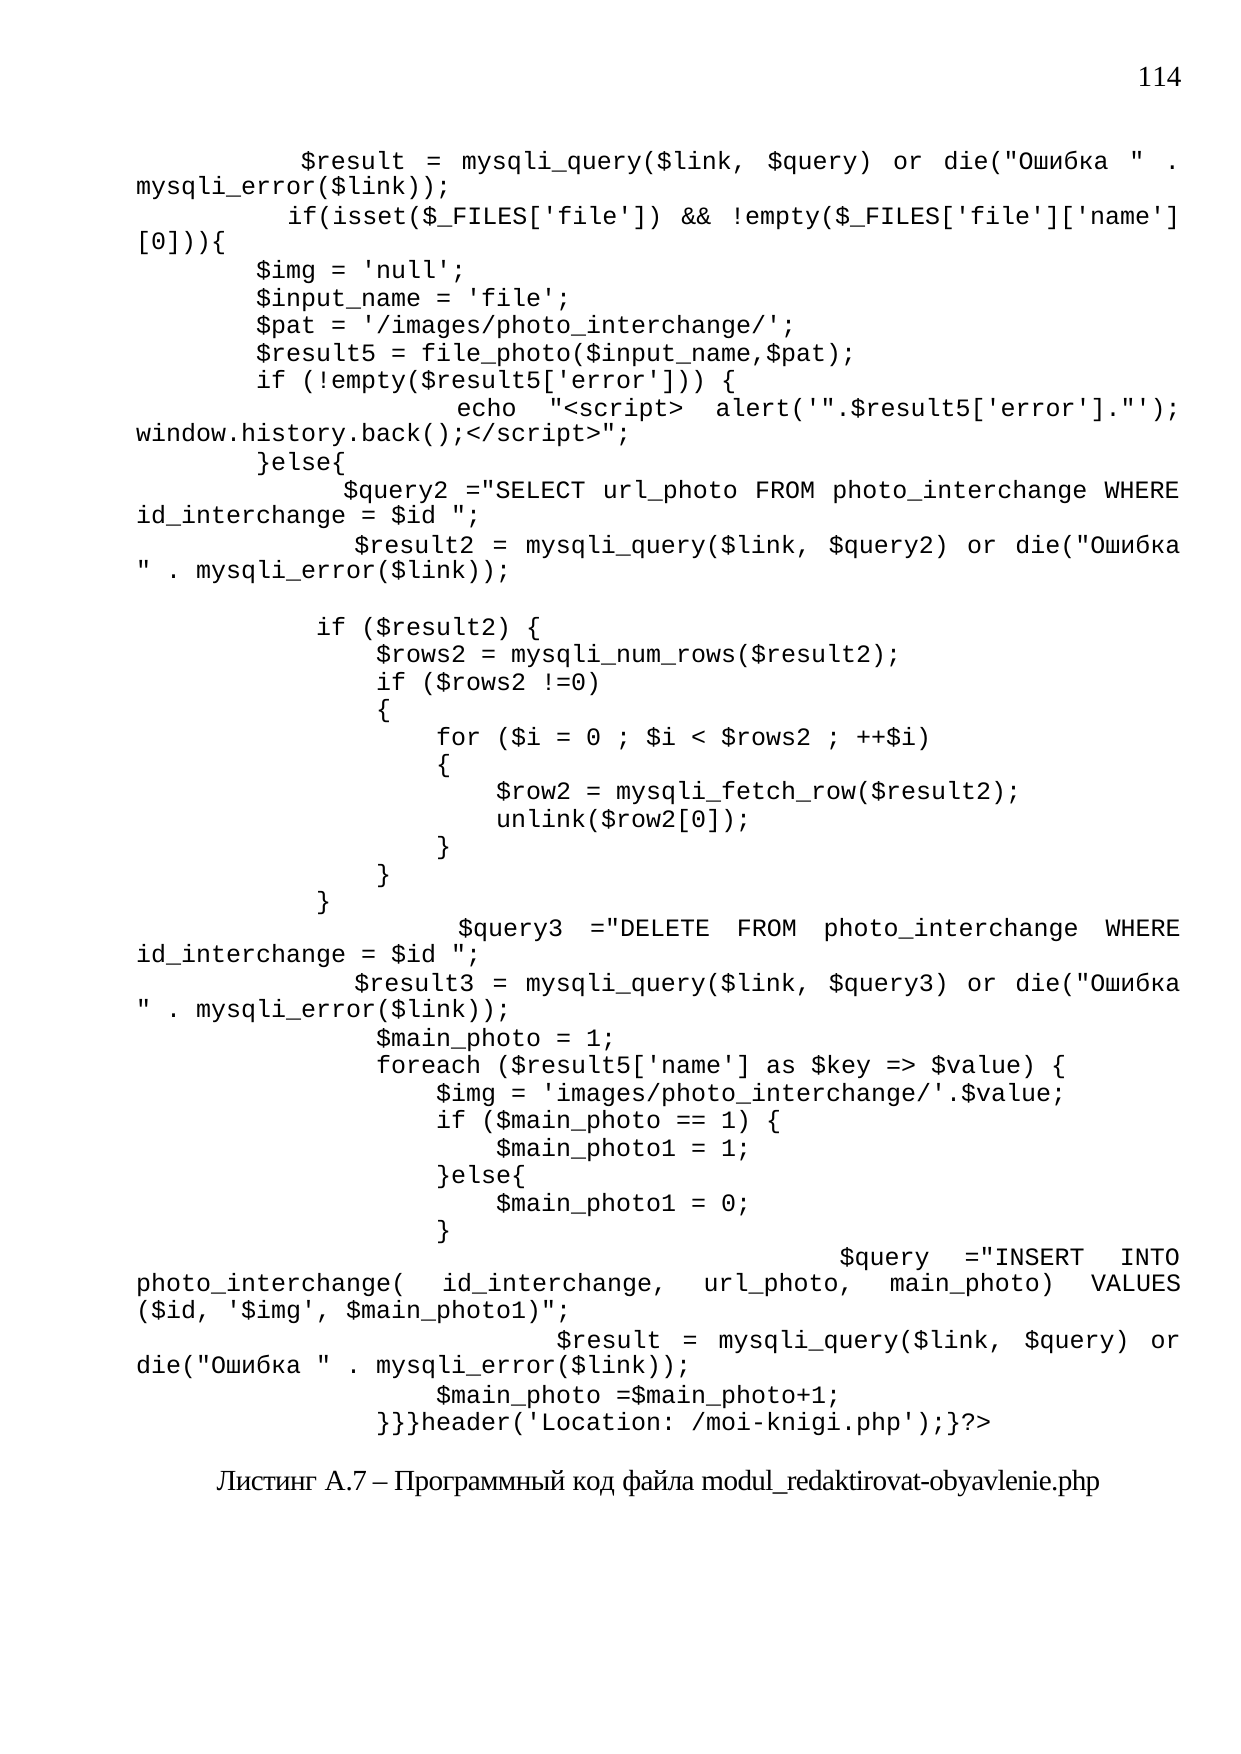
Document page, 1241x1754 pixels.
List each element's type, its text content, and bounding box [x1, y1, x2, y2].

text $query3 ="DELETE FROM photo_interchange WHERE id_interchange = $id "; [136, 915, 1181, 970]
text $main_photo1 = 0; [136, 1189, 1181, 1216]
text if ($result2) { [136, 613, 1181, 641]
text $result5 = file_photo($input_name,$pat); [136, 339, 1181, 367]
text $result2 = mysqli_query($link, $query2) or die("Ошибка " . mysqli_error($link)); [136, 531, 1181, 586]
text if (!empty($result5['error'])) { [136, 367, 1181, 394]
text }else{ [136, 1162, 1181, 1189]
text $query ="INSERT INTO photo_interchange( id_interchange, url_photo, main_photo) VALUES ($id, '$img', $main_photo1)"; [136, 1244, 1181, 1326]
text foreach ($result5['name'] as $key => $value) { [136, 1052, 1181, 1079]
text } [136, 833, 1181, 860]
text { [136, 696, 1181, 723]
text }}}header('Location: /moi-knigi.php');}?> [136, 1408, 1181, 1436]
text $img = 'null'; [136, 257, 1181, 284]
text unlink($row2[0]); [136, 805, 1181, 833]
text $img = 'images/photo_interchange/'.$value; [136, 1079, 1181, 1107]
text $result = mysqli_query($link, $query) or die("Ошибка " . mysqli_error($link)); [136, 147, 1181, 202]
text for ($i = 0 ; $i < $rows2 ; ++$i) [136, 723, 1181, 751]
text $main_photo =$main_photo+1; [136, 1381, 1181, 1408]
text if ($main_photo == 1) { [136, 1107, 1181, 1134]
text $main_photo1 = 1; [136, 1134, 1181, 1162]
text { [136, 751, 1181, 778]
text if ($rows2 !=0) [136, 668, 1181, 696]
text echo "<script> alert('".$result5['error']."'); window.history.back();</script>"; [136, 394, 1181, 449]
text if(isset($_FILES['file']) && !empty($_FILES['file']['name'][0])){ [136, 202, 1181, 257]
text } [136, 860, 1181, 887]
text $rows2 = mysqli_num_rows($result2); [136, 641, 1181, 668]
text $result = mysqli_query($link, $query) or die("Ошибка " . mysqli_error($link)); [136, 1326, 1181, 1381]
text } [136, 887, 1181, 915]
text $query2 ="SELECT url_photo FROM photo_interchange WHERE id_interchange = $id "; [136, 476, 1181, 531]
text $row2 = mysqli_fetch_row($result2); [136, 778, 1181, 805]
text }else{ [136, 449, 1181, 476]
text $result3 = mysqli_query($link, $query3) or die("Ошибка " . mysqli_error($link)); [136, 970, 1181, 1025]
text } [136, 1216, 1181, 1244]
text $pat = '/images/photo_interchange/'; [136, 312, 1181, 339]
text $main_photo = 1; [136, 1025, 1181, 1052]
text Листинг А.7 – Программный код файла modul_redaktirovat-obyavlenie.php [136, 1465, 1181, 1497]
text $input_name = 'file'; [136, 284, 1181, 312]
